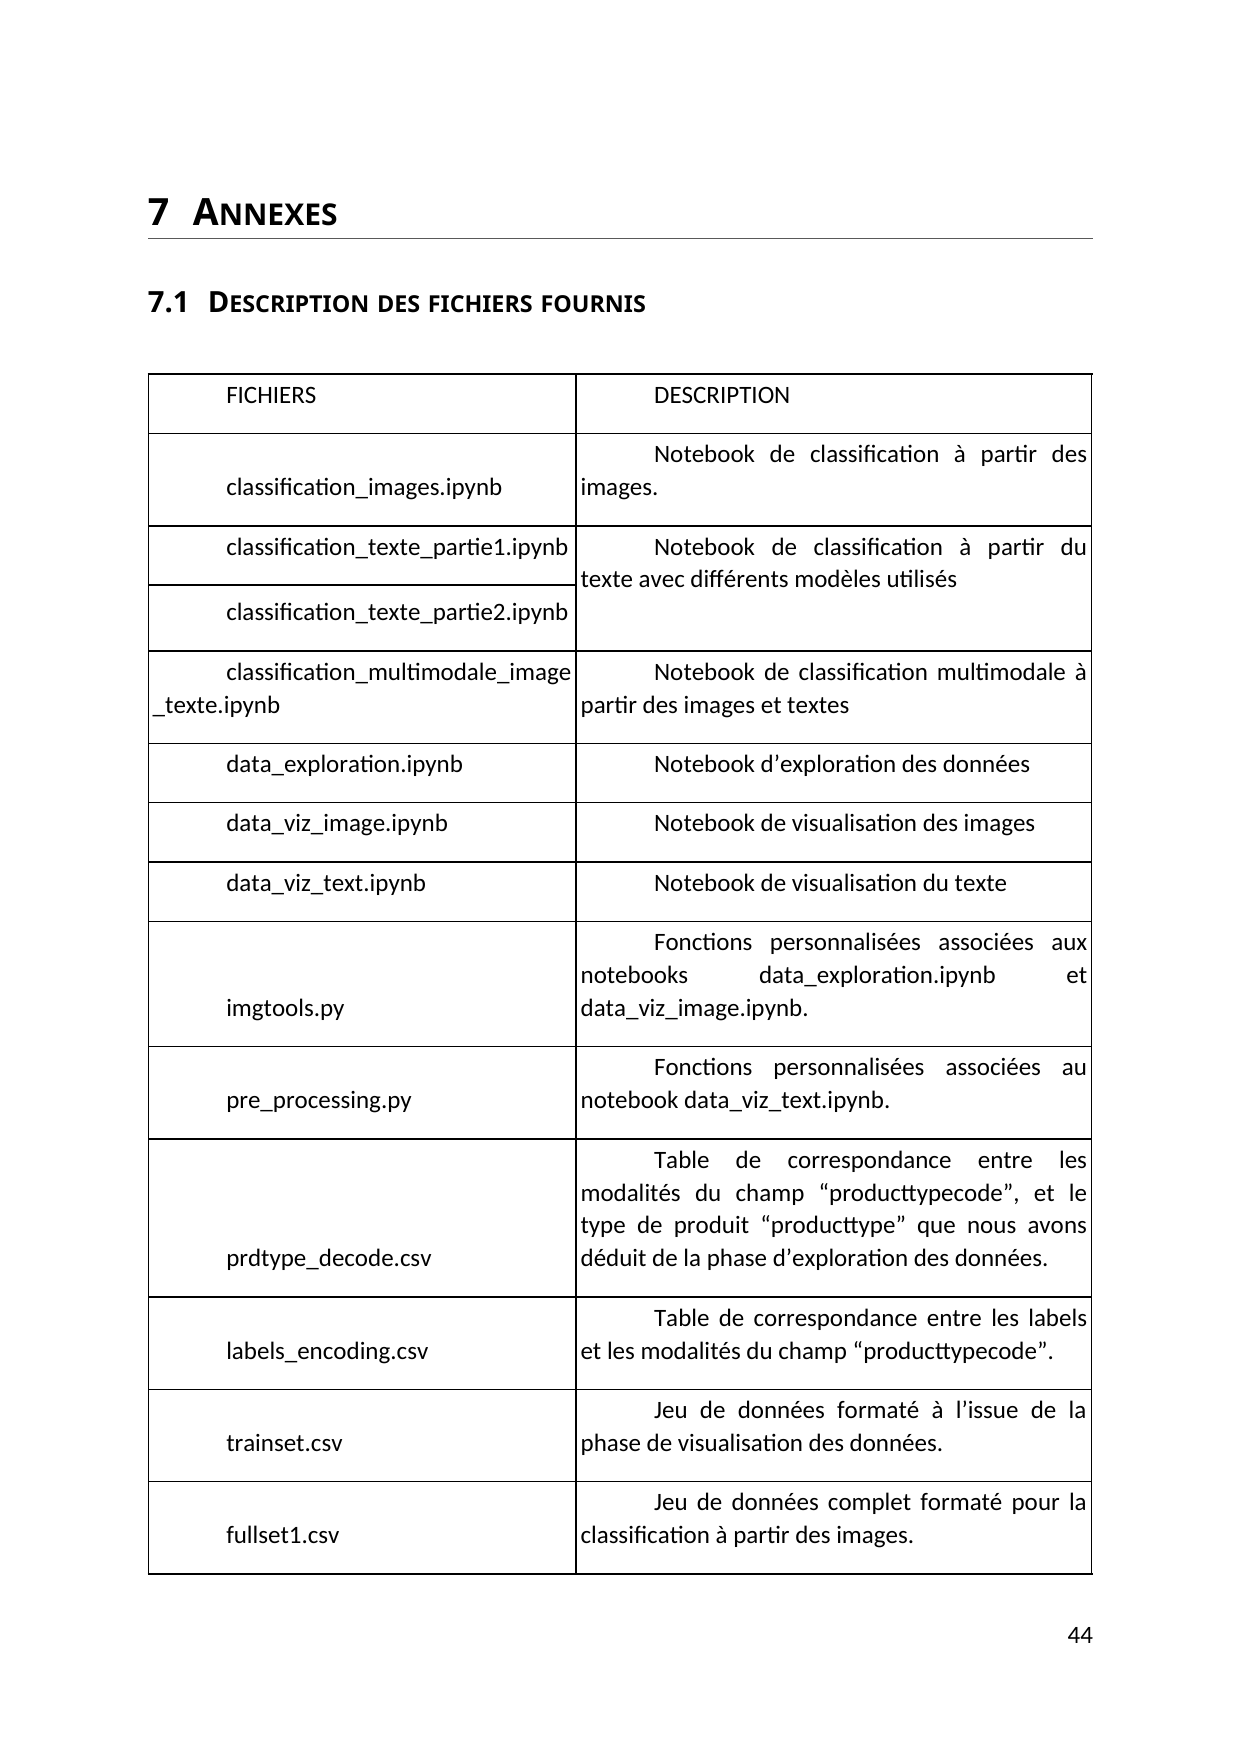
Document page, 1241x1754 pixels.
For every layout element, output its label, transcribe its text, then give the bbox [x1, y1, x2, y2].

table_cell data_viz_text.ipynb [149, 863, 575, 921]
table_cell prdtype_decode.csv [149, 1140, 575, 1296]
table_cell Notebook d’exploration des données [577, 744, 1091, 802]
subtitle Annexes [148, 185, 1093, 238]
table_cell Notebook de classification multimodale à partir des images et textes [577, 652, 1091, 742]
table_cell pre_processing.py [149, 1047, 575, 1138]
table_cell Jeu de données complet formaté pour la classification à partir des images. [577, 1482, 1091, 1573]
table_cell Notebook de classification à partir des images. [577, 434, 1091, 525]
table_cell Fonctions personnalisées associées aux notebooks data_exploration.ipynb et data_viz_image.ipynb. [577, 922, 1091, 1046]
table_header DESCRIPTION [577, 375, 1091, 433]
table_cell fullset1.csv [149, 1482, 575, 1573]
table_cell Notebook de classification à partir du texte avec différents modèles utilisés [577, 527, 1091, 650]
table_cell Table de correspondance entre les modalités du champ “producttypecode”, et le type de produit “producttype” que nous avons déduit de la phase d’exploration des données. [577, 1140, 1091, 1296]
table_cell Table de correspondance entre les labels et les modalités du champ “producttypecode”. [577, 1298, 1091, 1388]
table_cell Notebook de visualisation des images [577, 803, 1091, 861]
table_cell imgtools.py [149, 922, 575, 1046]
table_cell Jeu de données formaté à l’issue de la phase de visualisation des données. [577, 1390, 1091, 1481]
table_cell Fonctions personnalisées associées au notebook data_viz_text.ipynb. [577, 1047, 1091, 1138]
table_cell labels_encoding.csv [149, 1298, 575, 1388]
table_cell classification_texte_partie2.ipynb [149, 586, 575, 650]
subtitle Description des fichiers fournis [148, 281, 1093, 321]
table_cell Notebook de visualisation du texte [577, 863, 1091, 921]
table_header FICHIERS [149, 375, 575, 433]
table_cell data_exploration.ipynb [149, 744, 575, 802]
table_cell data_viz_image.ipynb [149, 803, 575, 861]
table_cell classification_images.ipynb [149, 434, 575, 525]
table_cell trainset.csv [149, 1390, 575, 1481]
table_cell classification_multimodale_image _texte.ipynb [149, 652, 575, 742]
table_cell classification_texte_partie1.ipynb [149, 527, 575, 584]
